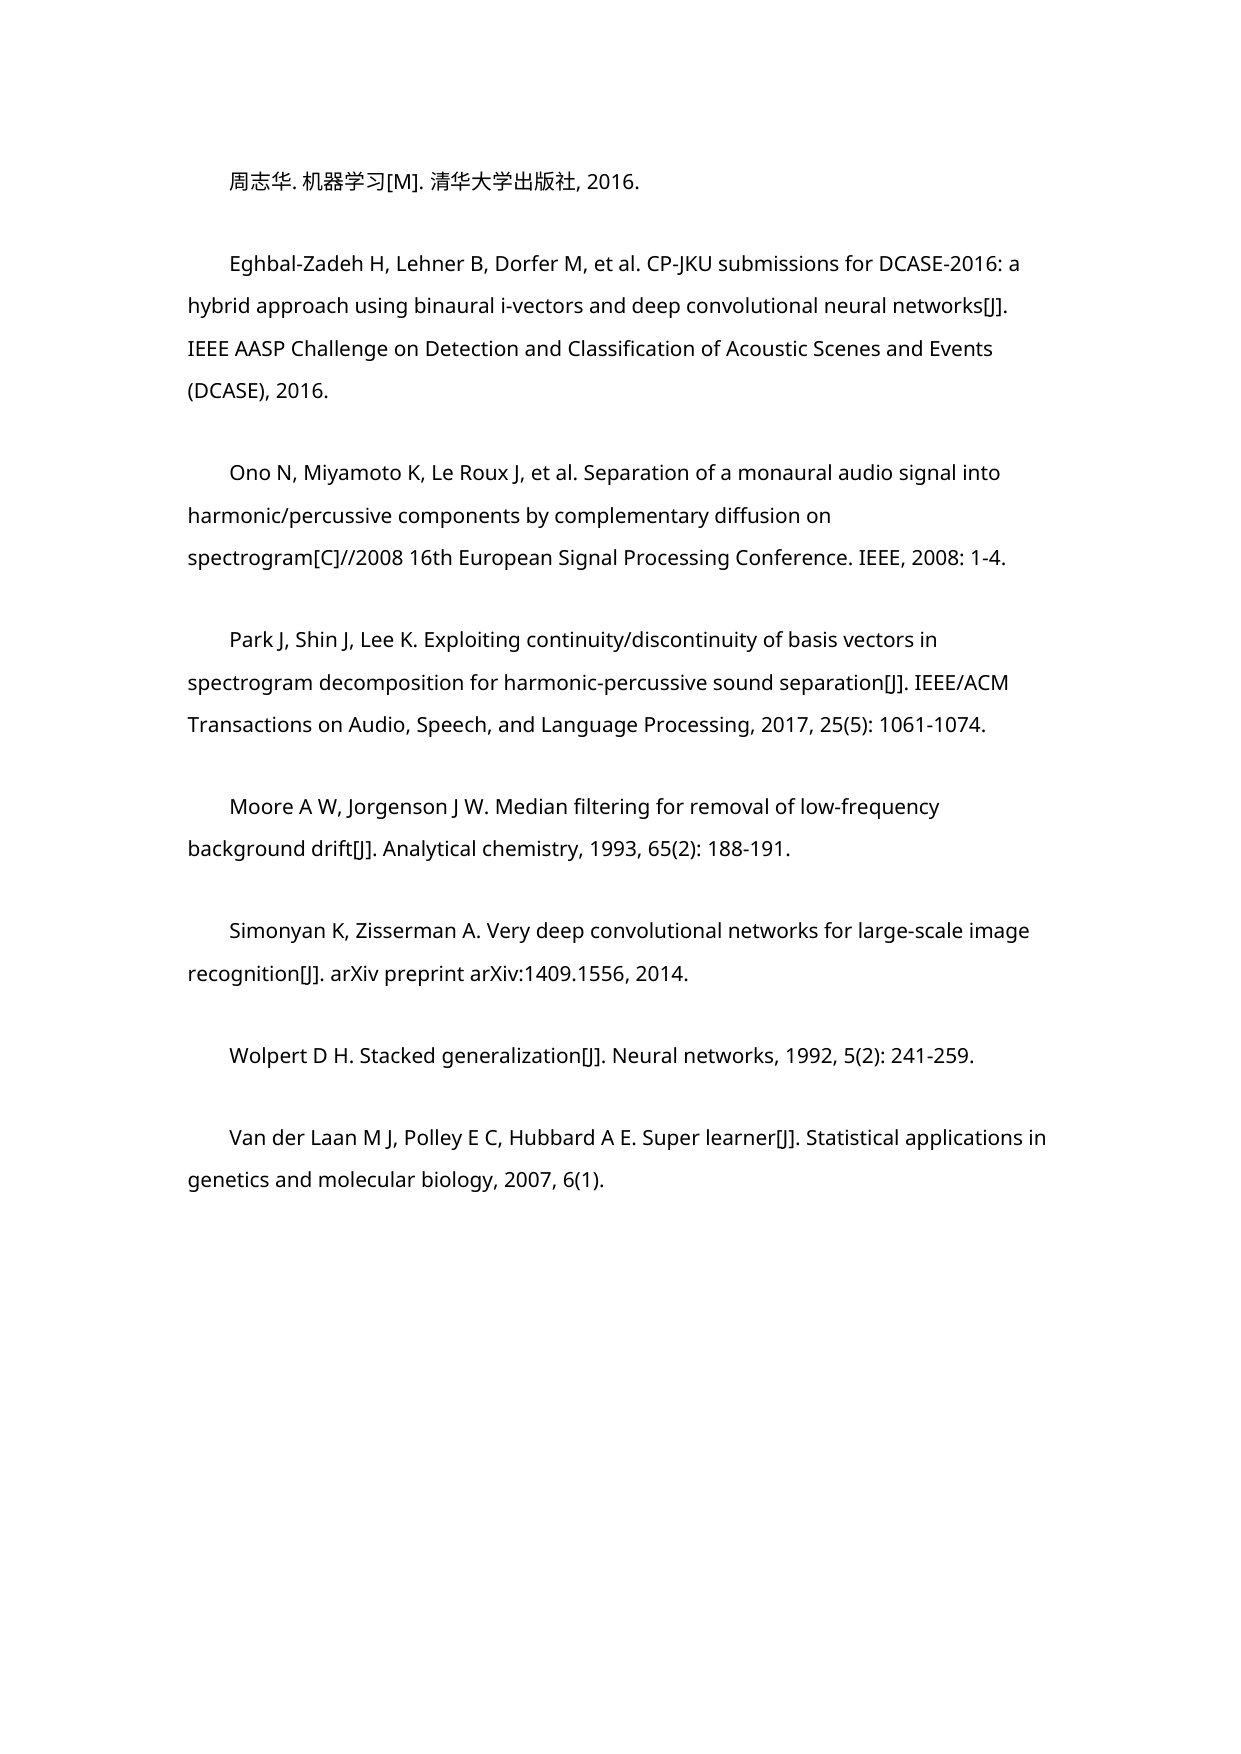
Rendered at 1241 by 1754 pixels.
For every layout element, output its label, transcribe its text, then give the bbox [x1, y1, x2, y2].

text Ono N, Miyamoto K, Le Roux J, et al. Separation of a monaural audio signal into harmonic/percussive components by complementary diffusion on spectrogram[C]//2008 16th European Signal Processing Conference. IEEE, 2008: 1-4. [187, 456, 1053, 574]
text Park J, Shin J, Lee K. Exploiting continuity/discontinuity of basis vectors in spectrogram decomposition for harmonic-percussive sound separation[J]. IEEE/ACM Transactions on Audio, Speech, and Language Processing, 2017, 25(5): 1061-1074. [187, 622, 1053, 741]
text Wolpert D H. Stacked generalization[J]. Neural networks, 1992, 5(2): 241-259. [187, 1038, 1053, 1072]
text Van der Laan M J, Polley E C, Hubbard A E. Super learner[J]. Statistical applications in genetics and molecular biology, 2007, 6(1). [187, 1120, 1053, 1197]
text Simonyan K, Zisserman A. Very deep convolutional networks for large-scale image recognition[J]. arXiv preprint arXiv:1409.1556, 2014. [187, 914, 1053, 990]
text Moore A W, Jorgenson J W. Median filtering for removal of low-frequency background drift[J]. Analytical chemistry, 1993, 65(2): 188-191. [187, 789, 1053, 866]
text Eghbal-Zadeh H, Lehner B, Dorfer M, et al. CP-JKU submissions for DCASE-2016: a hybrid approach using binaural i-vectors and deep convolutional neural networks[J]. IEEE AASP Challenge on Detection and Classification of Acoustic Scenes and Events (DCASE), 2016. [187, 246, 1053, 407]
text 周志华. 机器学习[M]. 清华大学出版社, 2016. [187, 164, 1053, 198]
